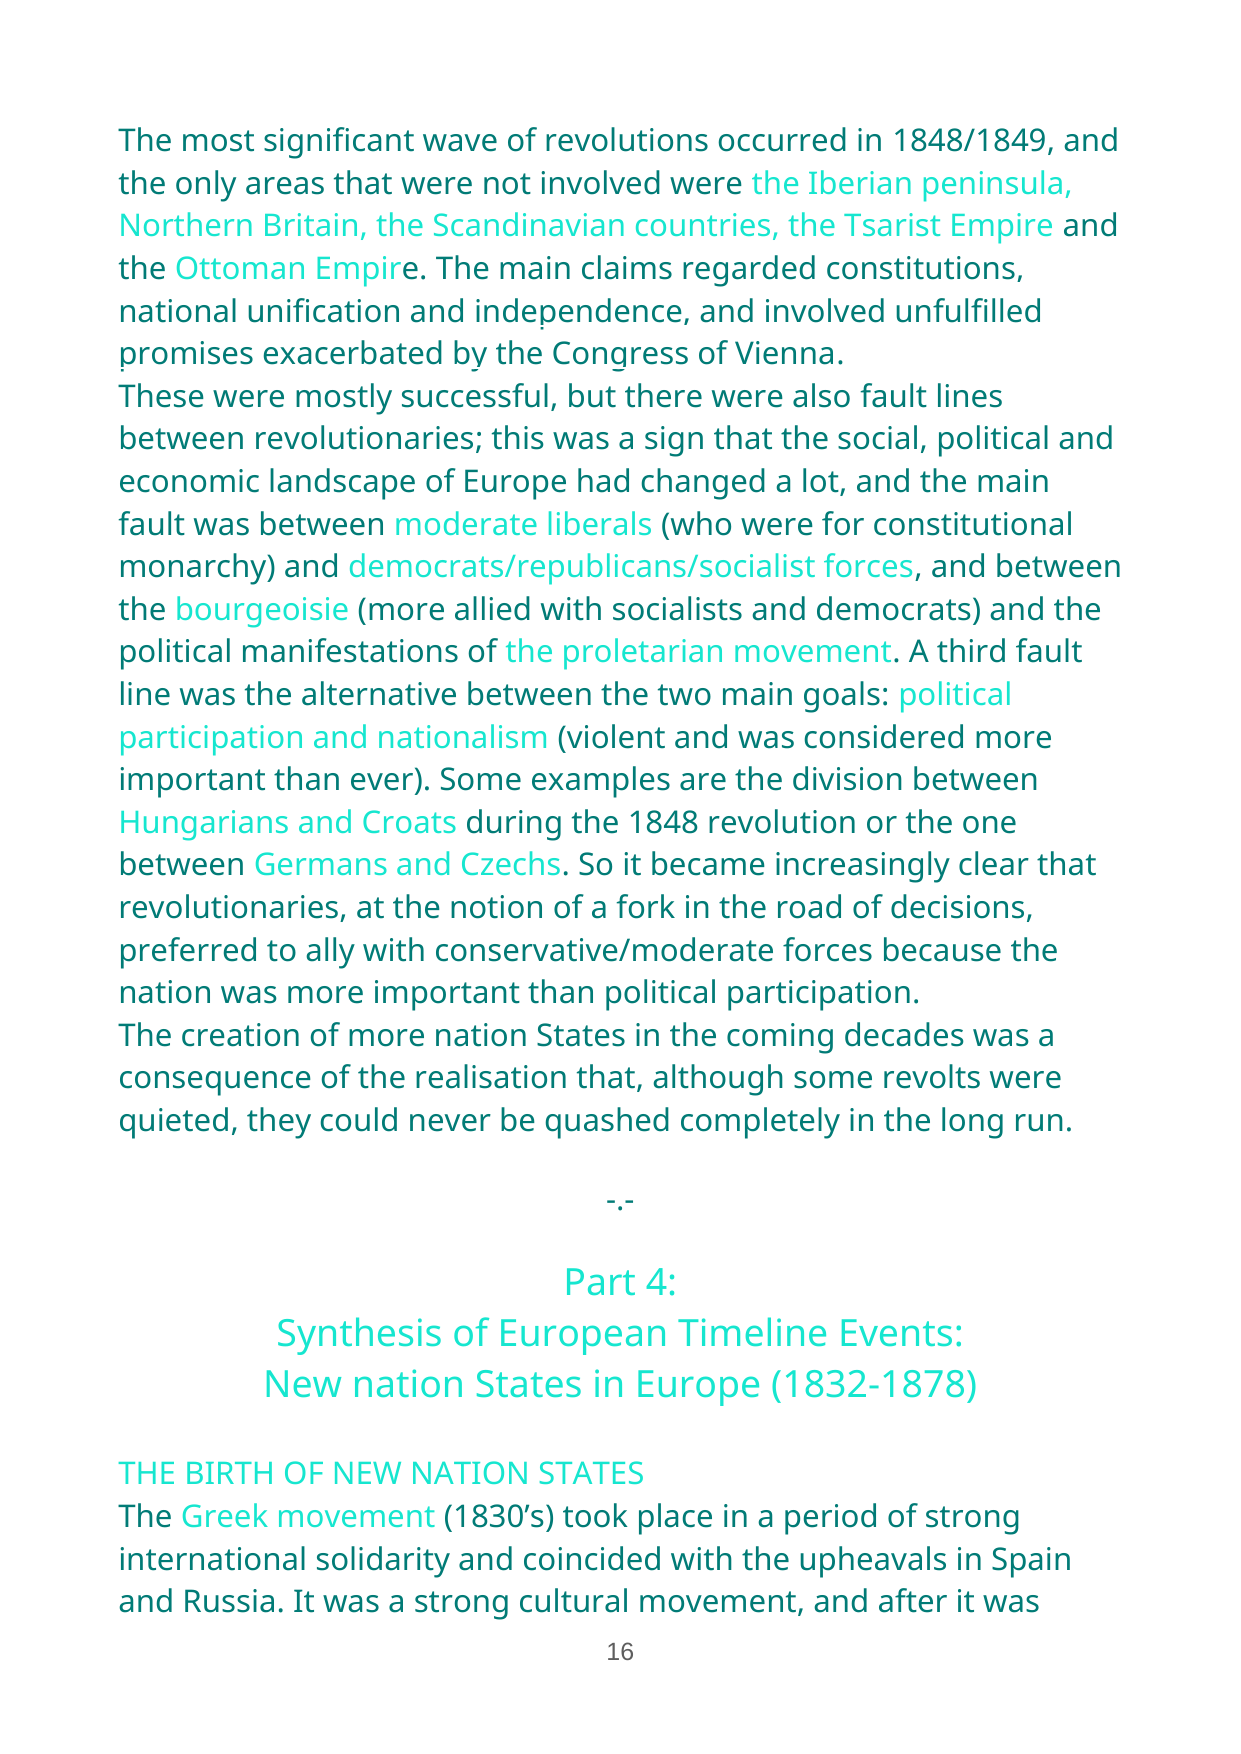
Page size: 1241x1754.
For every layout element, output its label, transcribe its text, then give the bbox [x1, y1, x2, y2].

text New nation States in Europe (1832-1878) [118, 1357, 1122, 1408]
text Part 4: [118, 1255, 1122, 1306]
text Synthesis of European Timeline Events: [118, 1306, 1122, 1357]
text -.- [118, 1177, 1122, 1219]
text THE BIRTH OF NEW NATION STATES [118, 1451, 1122, 1494]
text The creation of more nation States in the coming decades was a consequence of the realisation that, although some revolts were quieted, they could never be quashed completely in the long run. [118, 1013, 1122, 1141]
text The most significant wave of revolutions occurred in 1848/1849, and the only areas that were not involved were the Iberian peninsula, Northern Britain, the Scandinavian countries, the Tsarist Empire and the Ottoman Empire. The main claims regarded constitutions, national unification and independence, and involved unfulfilled promises exacerbated by the Congress of Vienna. [118, 118, 1122, 374]
text These were mostly successful, but there were also fault lines between revolutionaries; this was a sign that the social, political and economic landscape of Europe had changed a lot, and the main fault was between moderate liberals (who were for constitutional monarchy) and democrats/republicans/socialist forces, and between the bourgeoisie (more allied with socialists and democrats) and the political manifestations of the proletarian movement. A third fault line was the alternative between the two main goals: political participation and nationalism (violent and was considered more important than ever). Some examples are the division between Hungarians and Croats during the 1848 revolution or the one between Germans and Czechs. So it became increasingly clear that revolutionaries, at the notion of a fork in the road of decisions, preferred to ally with conservative/moderate forces because the nation was more important than political participation. [118, 374, 1122, 1013]
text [118, 1494, 1122, 1622]
